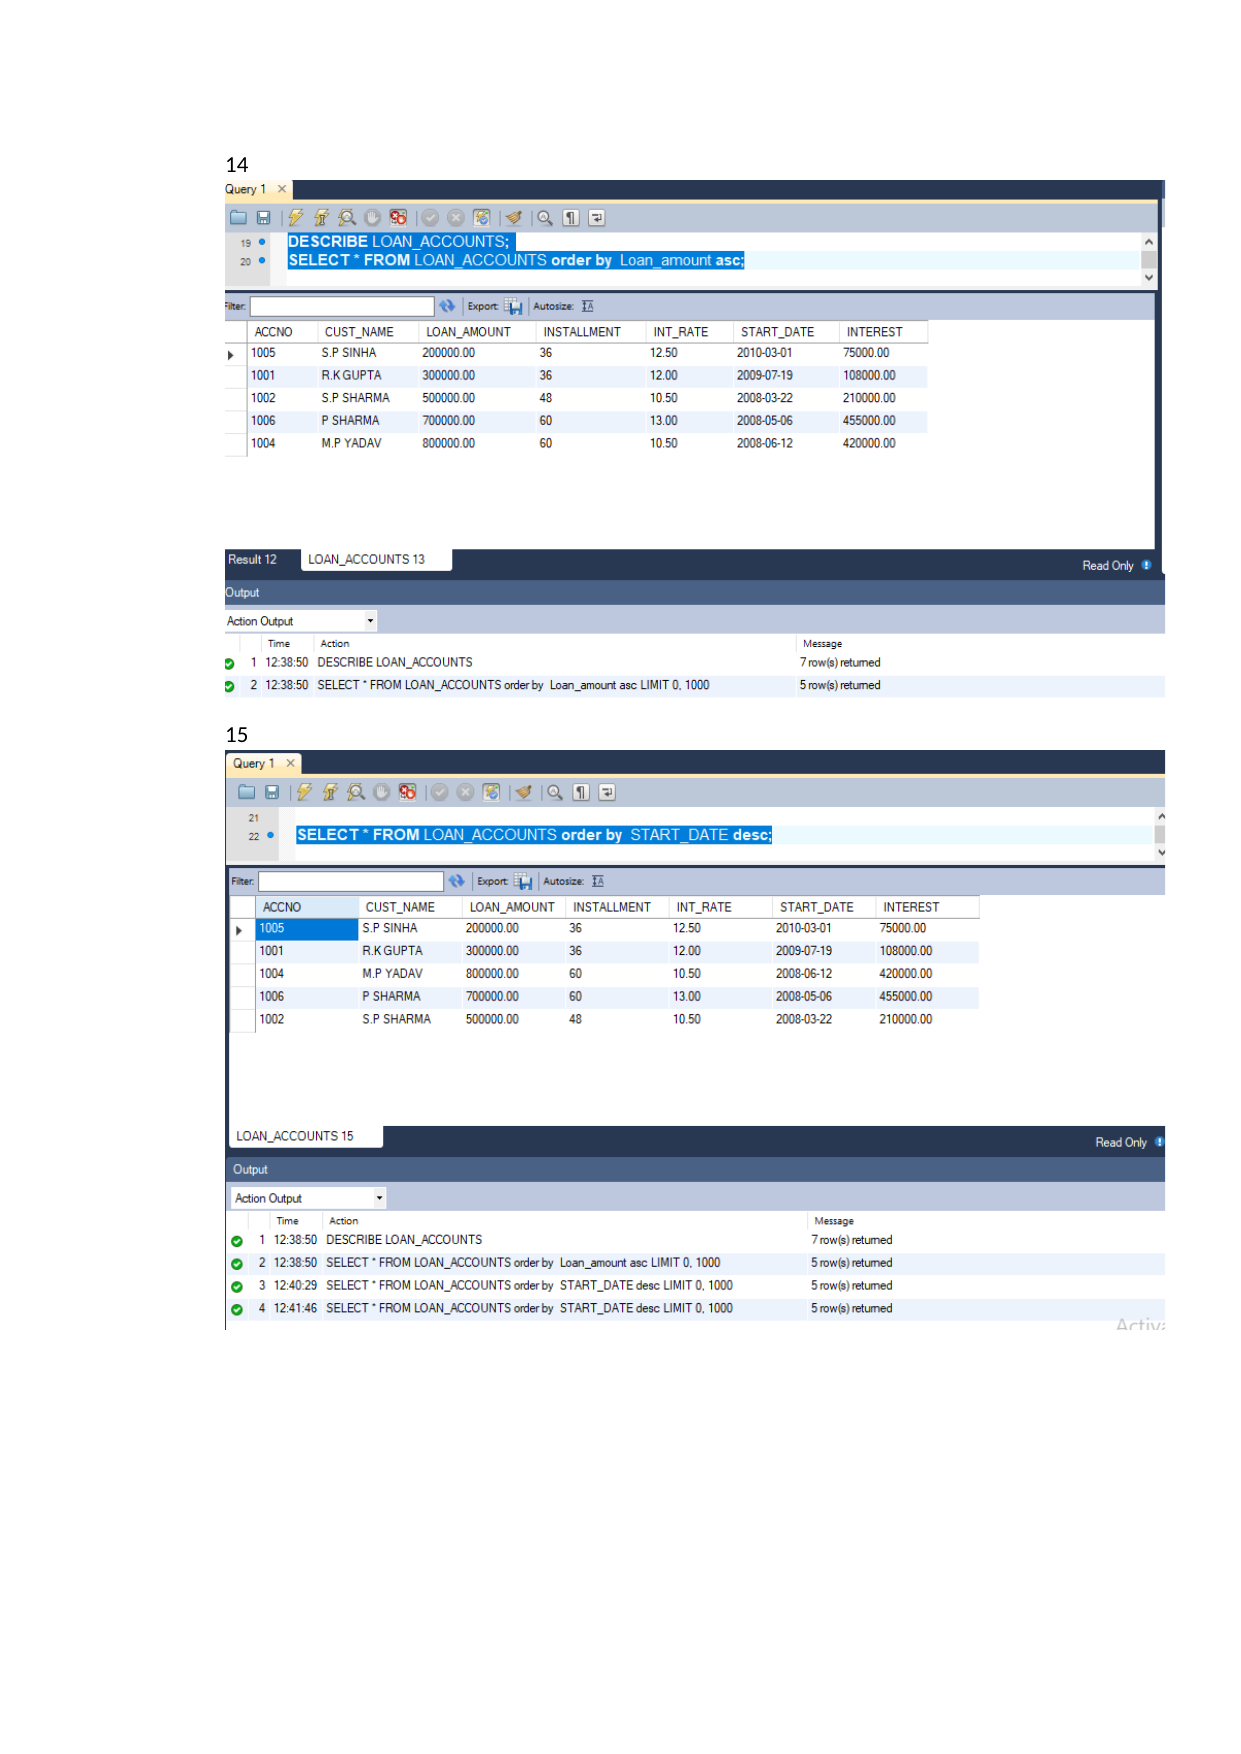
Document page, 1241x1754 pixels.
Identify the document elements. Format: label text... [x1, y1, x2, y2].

list 15 [225, 720, 1090, 750]
picture [225, 180, 1166, 718]
list 14 [225, 150, 1090, 180]
picture [225, 750, 1166, 1330]
